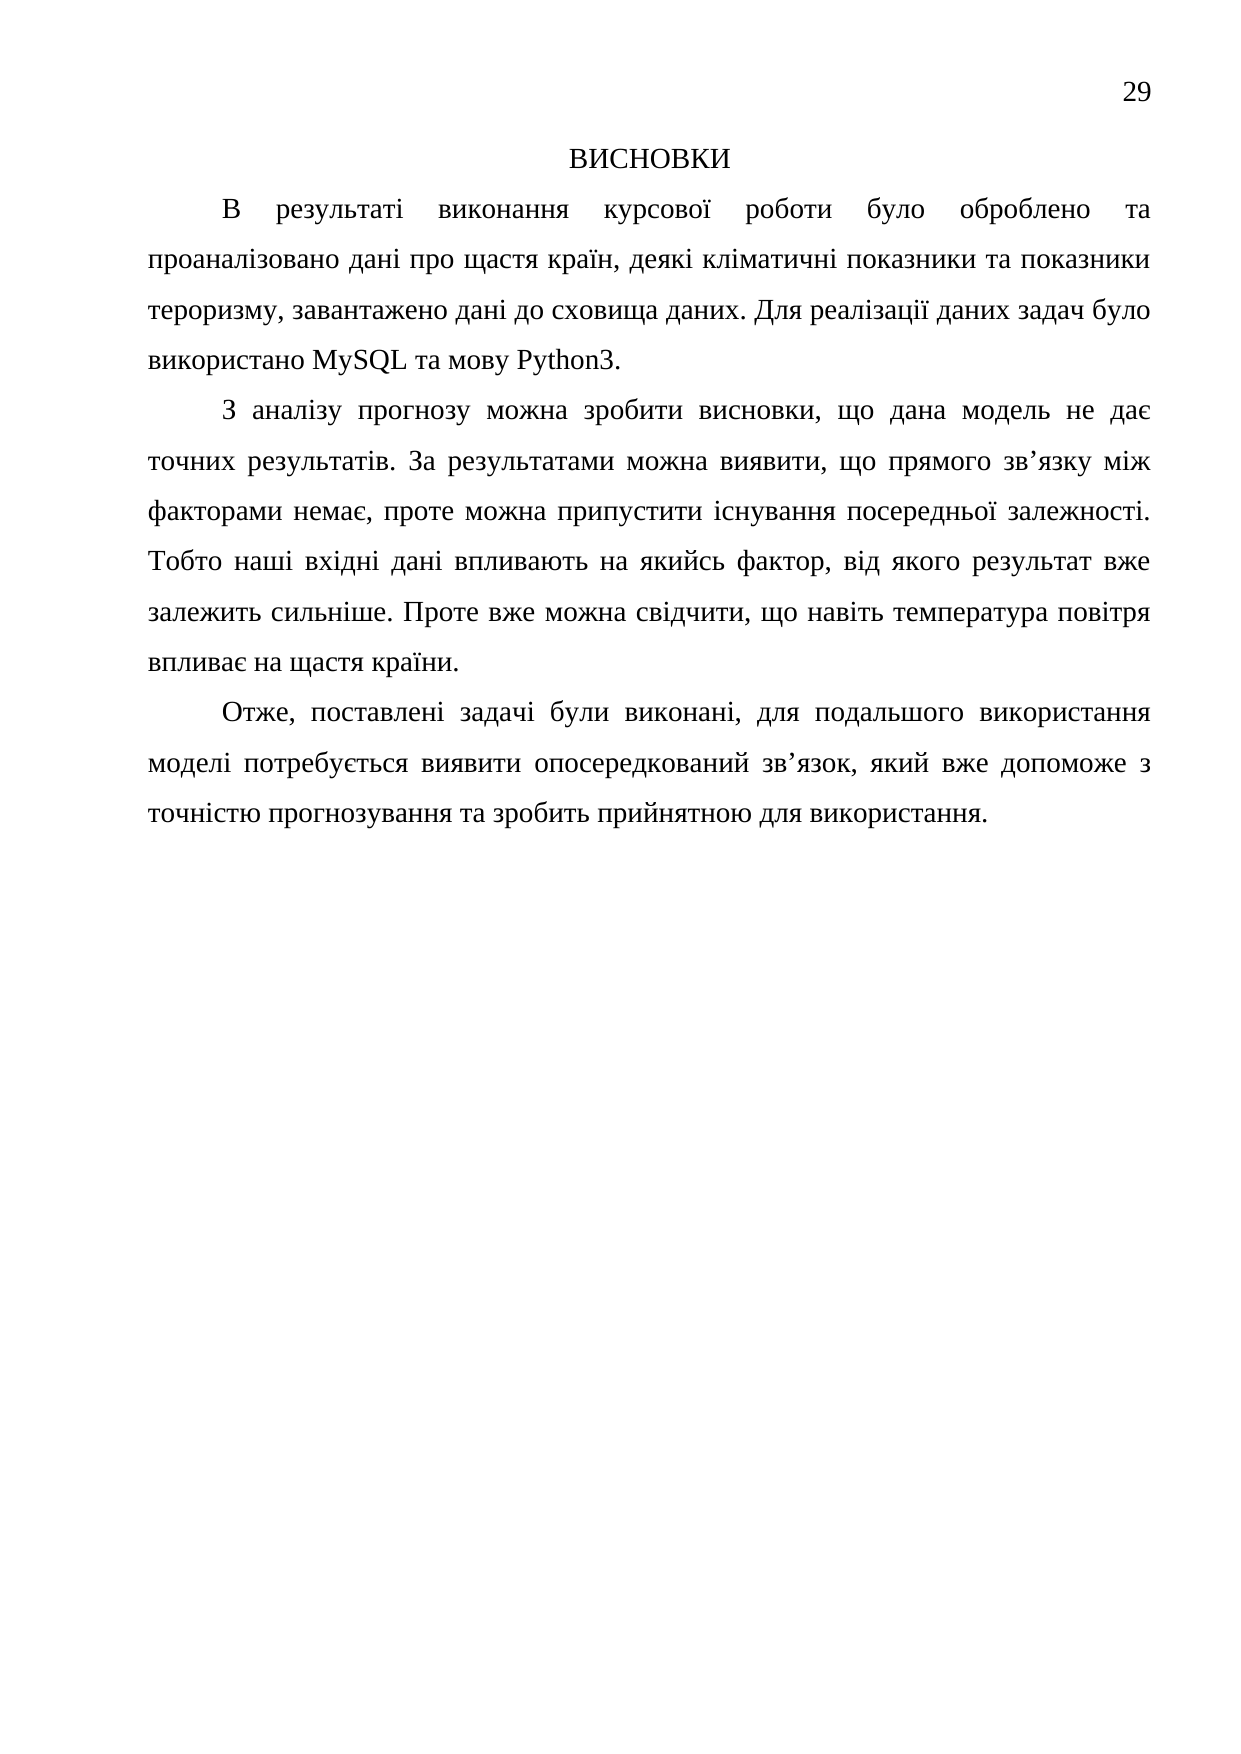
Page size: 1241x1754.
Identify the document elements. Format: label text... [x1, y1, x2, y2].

text Висновки [148, 141, 1152, 174]
text Отже, поставлені задачі були виконані, для подальшого використання моделі потребується виявити опосередкований звʼязок, який вже допоможе з точністю прогнозування та зробить прийнятною для використання. [148, 694, 1152, 828]
text В результаті виконання курсової роботи було оброблено та проаналізовано дані про щастя країн, деякі кліматичні показники та показники тероризму, завантажено дані до сховища даних. Для реалізації даних задач було використано MySQL та мову Python3. [148, 191, 1152, 376]
text З аналізу прогнозу можна зробити висновки, що дана модель не дає точних результатів. За результатами можна виявити, що прямого звʼязку між факторами немає, проте можна припустити існування посередньої залежності. Тобто наші вхідні дані впливають на якийсь фактор, від якого результат вже залежить сильніше. Проте вже можна свідчити, що навіть температура повітря впливає на щастя країни. [148, 392, 1152, 678]
